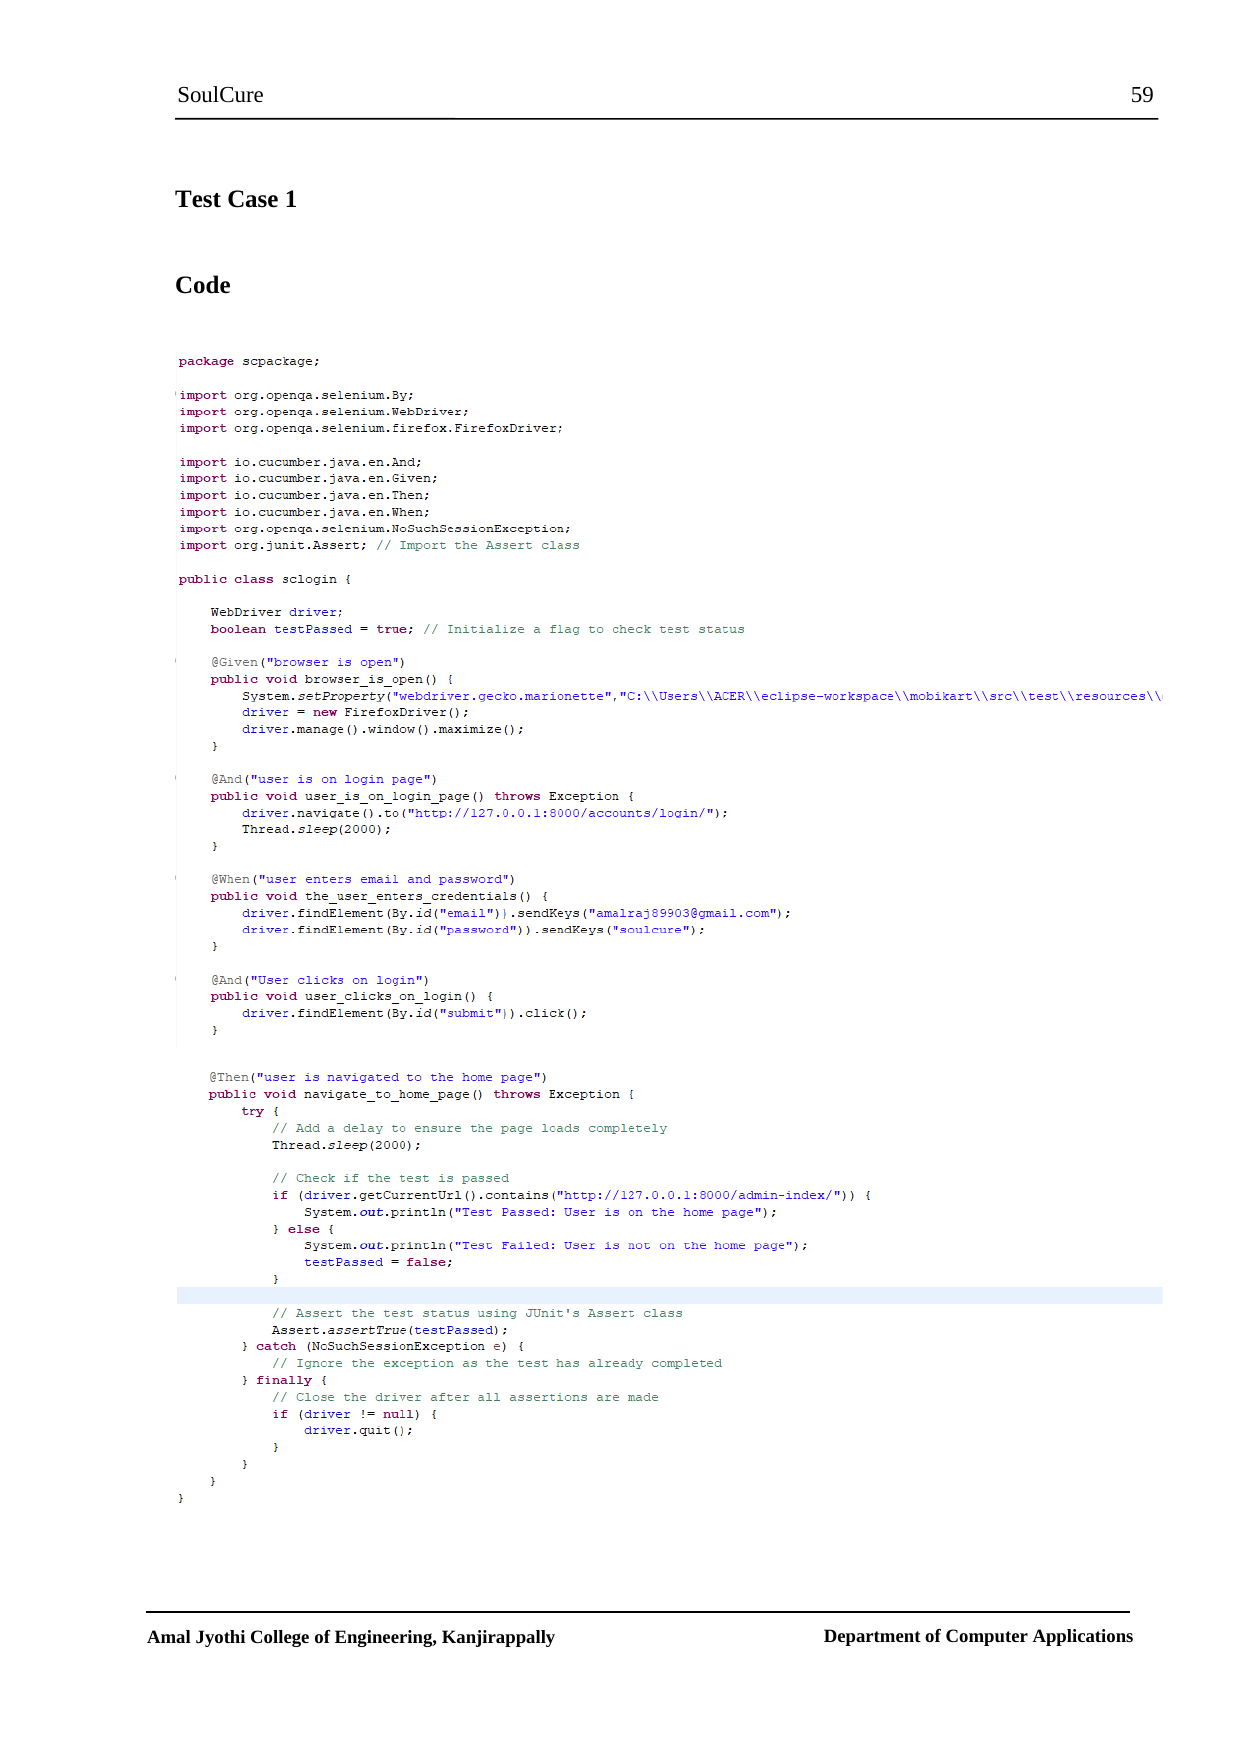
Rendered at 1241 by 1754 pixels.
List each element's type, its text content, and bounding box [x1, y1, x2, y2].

text Code [175, 270, 1159, 299]
picture [175, 1060, 1163, 1518]
text Test Case 1 [175, 184, 1159, 213]
picture [175, 356, 1163, 1048]
